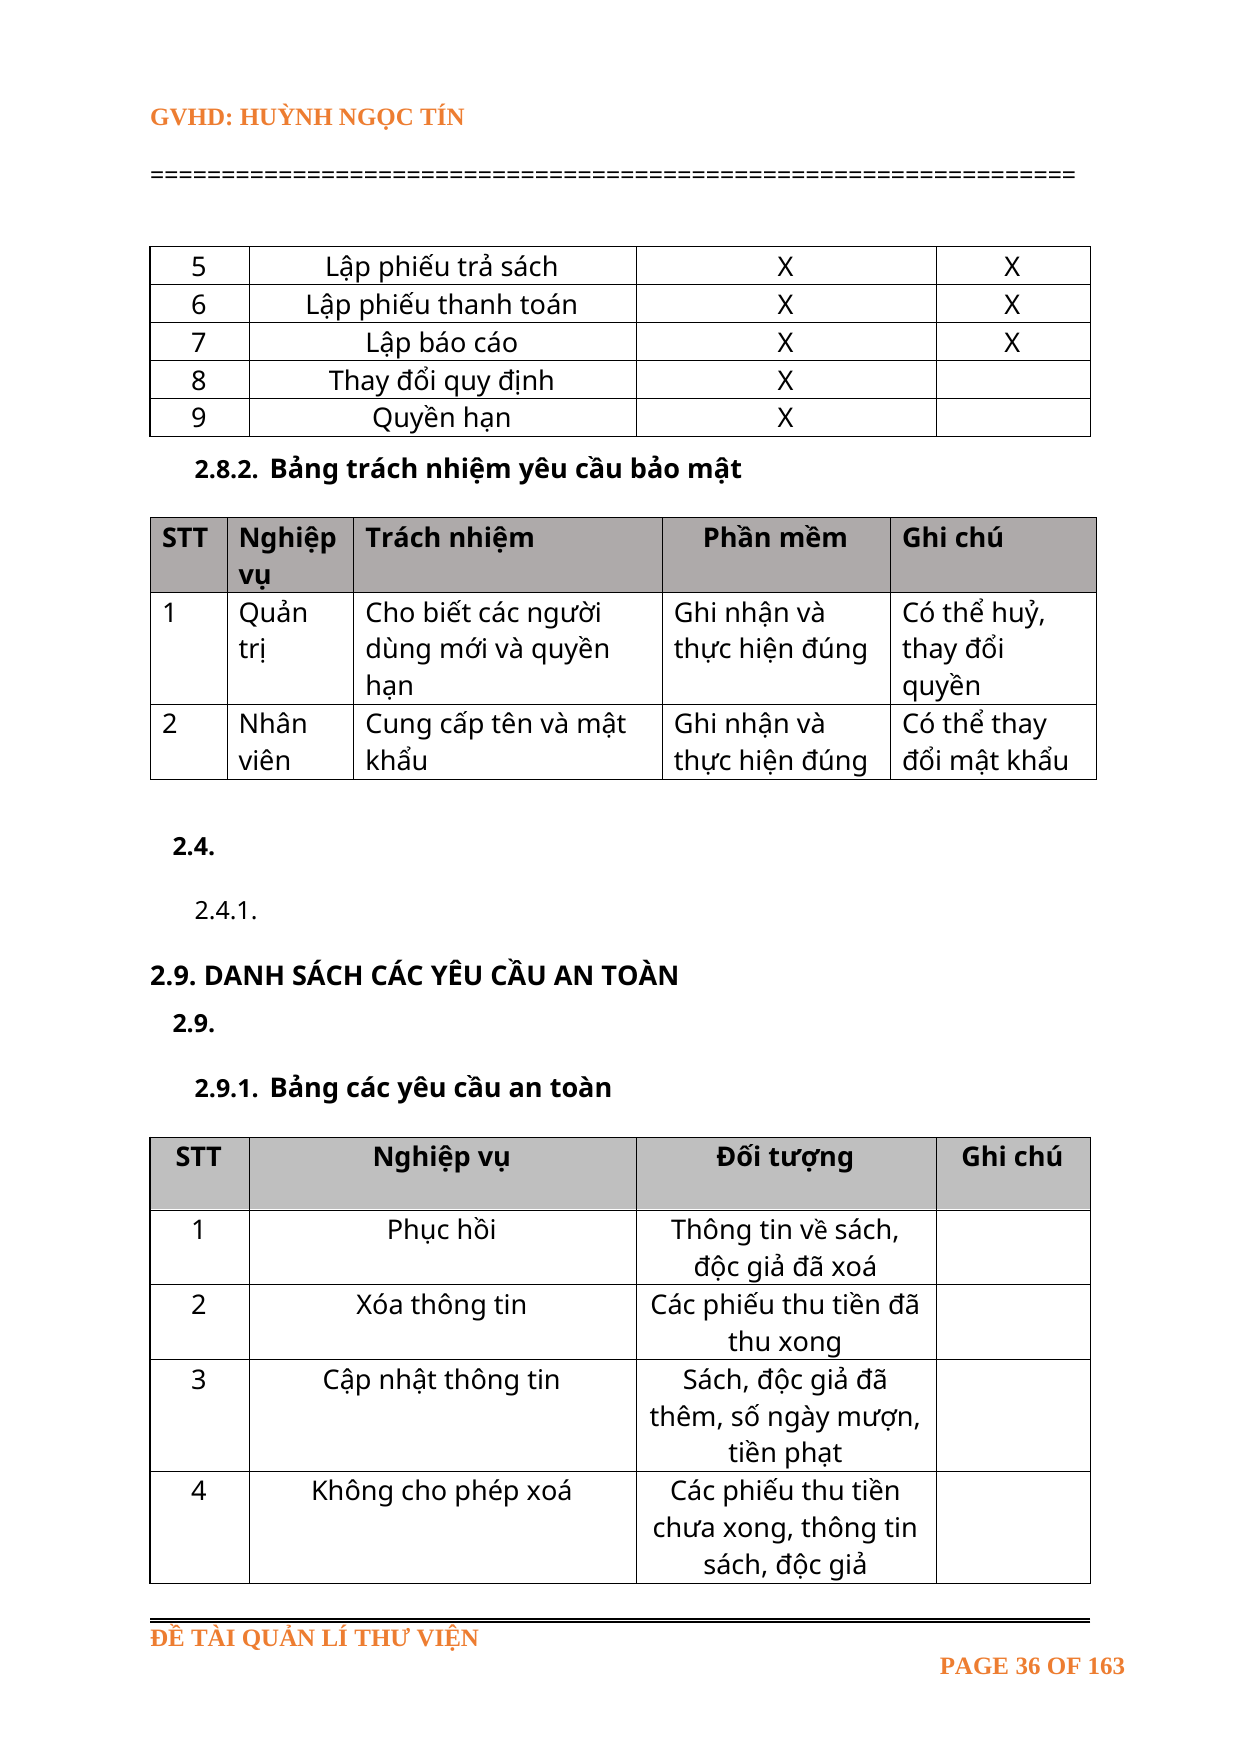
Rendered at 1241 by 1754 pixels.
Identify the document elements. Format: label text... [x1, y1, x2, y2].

table_cell [937, 1285, 1090, 1359]
table_cell 4 [151, 1472, 249, 1582]
subtitle Bảng các yêu cầu an toàn [194, 1069, 1087, 1106]
table_cell 5 [151, 247, 249, 284]
table_header Ghi chú [891, 518, 1096, 592]
table_cell X [937, 247, 1090, 284]
table_cell Không cho phép xoá [250, 1472, 636, 1582]
table_header Phần mềm [663, 518, 890, 592]
table_cell Ghi nhận và thực hiện đúng [663, 705, 890, 778]
subtitle Bảng trách nhiệm yêu cầu bảo mật [194, 449, 1087, 486]
table_cell X [637, 399, 936, 436]
table_cell 8 [151, 361, 249, 398]
table_cell [937, 361, 1090, 398]
table_cell 9 [151, 399, 249, 436]
table_cell Lập phiếu trả sách [250, 247, 636, 284]
table_cell 2 [151, 1285, 249, 1359]
table_cell X [937, 285, 1090, 322]
table_cell Quyền hạn [250, 399, 636, 436]
table_cell 6 [151, 285, 249, 322]
table_cell Lập phiếu thanh toán [250, 285, 636, 322]
table_cell Lập báo cáo [250, 323, 636, 360]
table_cell [937, 399, 1090, 436]
table_cell Nhân viên [228, 705, 353, 778]
table_cell Các phiếu thu tiền chưa xong, thông tin sách, độc giả [637, 1472, 936, 1582]
table_cell 3 [151, 1360, 249, 1471]
table_cell 7 [151, 323, 249, 360]
table_cell Sách, độc giả đã thêm, số ngày mượn, tiền phạt [637, 1360, 936, 1471]
table_header Đối tượng [637, 1138, 936, 1209]
table_cell 2 [151, 705, 227, 778]
table_header STT [151, 1138, 249, 1209]
table_header Trách nhiệm [354, 518, 662, 592]
table_cell 1 [151, 593, 227, 704]
table_cell Phục hồi [250, 1211, 636, 1284]
table_cell Có thể thay đổi mật khẩu [891, 705, 1096, 778]
table_cell Các phiếu thu tiền đã thu xong [637, 1285, 936, 1359]
table_header Nghiệp vụ [250, 1138, 636, 1209]
table_cell [937, 1211, 1090, 1284]
table_cell [937, 1360, 1090, 1471]
table_cell X [637, 323, 936, 360]
table_cell Có thể huỷ, thay đổi quyền [891, 593, 1096, 704]
table_header STT [151, 518, 227, 592]
table_cell Xóa thông tin [250, 1285, 636, 1359]
table_cell X [637, 247, 936, 284]
table_cell X [937, 323, 1090, 360]
table_cell Cập nhật thông tin [250, 1360, 636, 1471]
table_cell X [637, 361, 936, 398]
table_header Ghi chú [937, 1138, 1090, 1209]
table_header Nghiệp vụ [228, 518, 353, 592]
table_cell Quản trị [228, 593, 353, 704]
table_cell Cho biết các người dùng mới và quyền hạn [354, 593, 662, 704]
table_cell Ghi nhận và thực hiện đúng [663, 593, 890, 704]
table_cell 1 [151, 1211, 249, 1284]
table_cell Thay đổi quy định [250, 361, 636, 398]
table_cell Thông tin về sách, độc giả đã xoá [637, 1211, 936, 1284]
subtitle 2.9. DANH SÁCH CÁC YÊU CẦU AN TOÀN [150, 956, 1087, 993]
table_cell Cung cấp tên và mật khẩu [354, 705, 662, 778]
table_cell X [637, 285, 936, 322]
table_cell [937, 1472, 1090, 1582]
